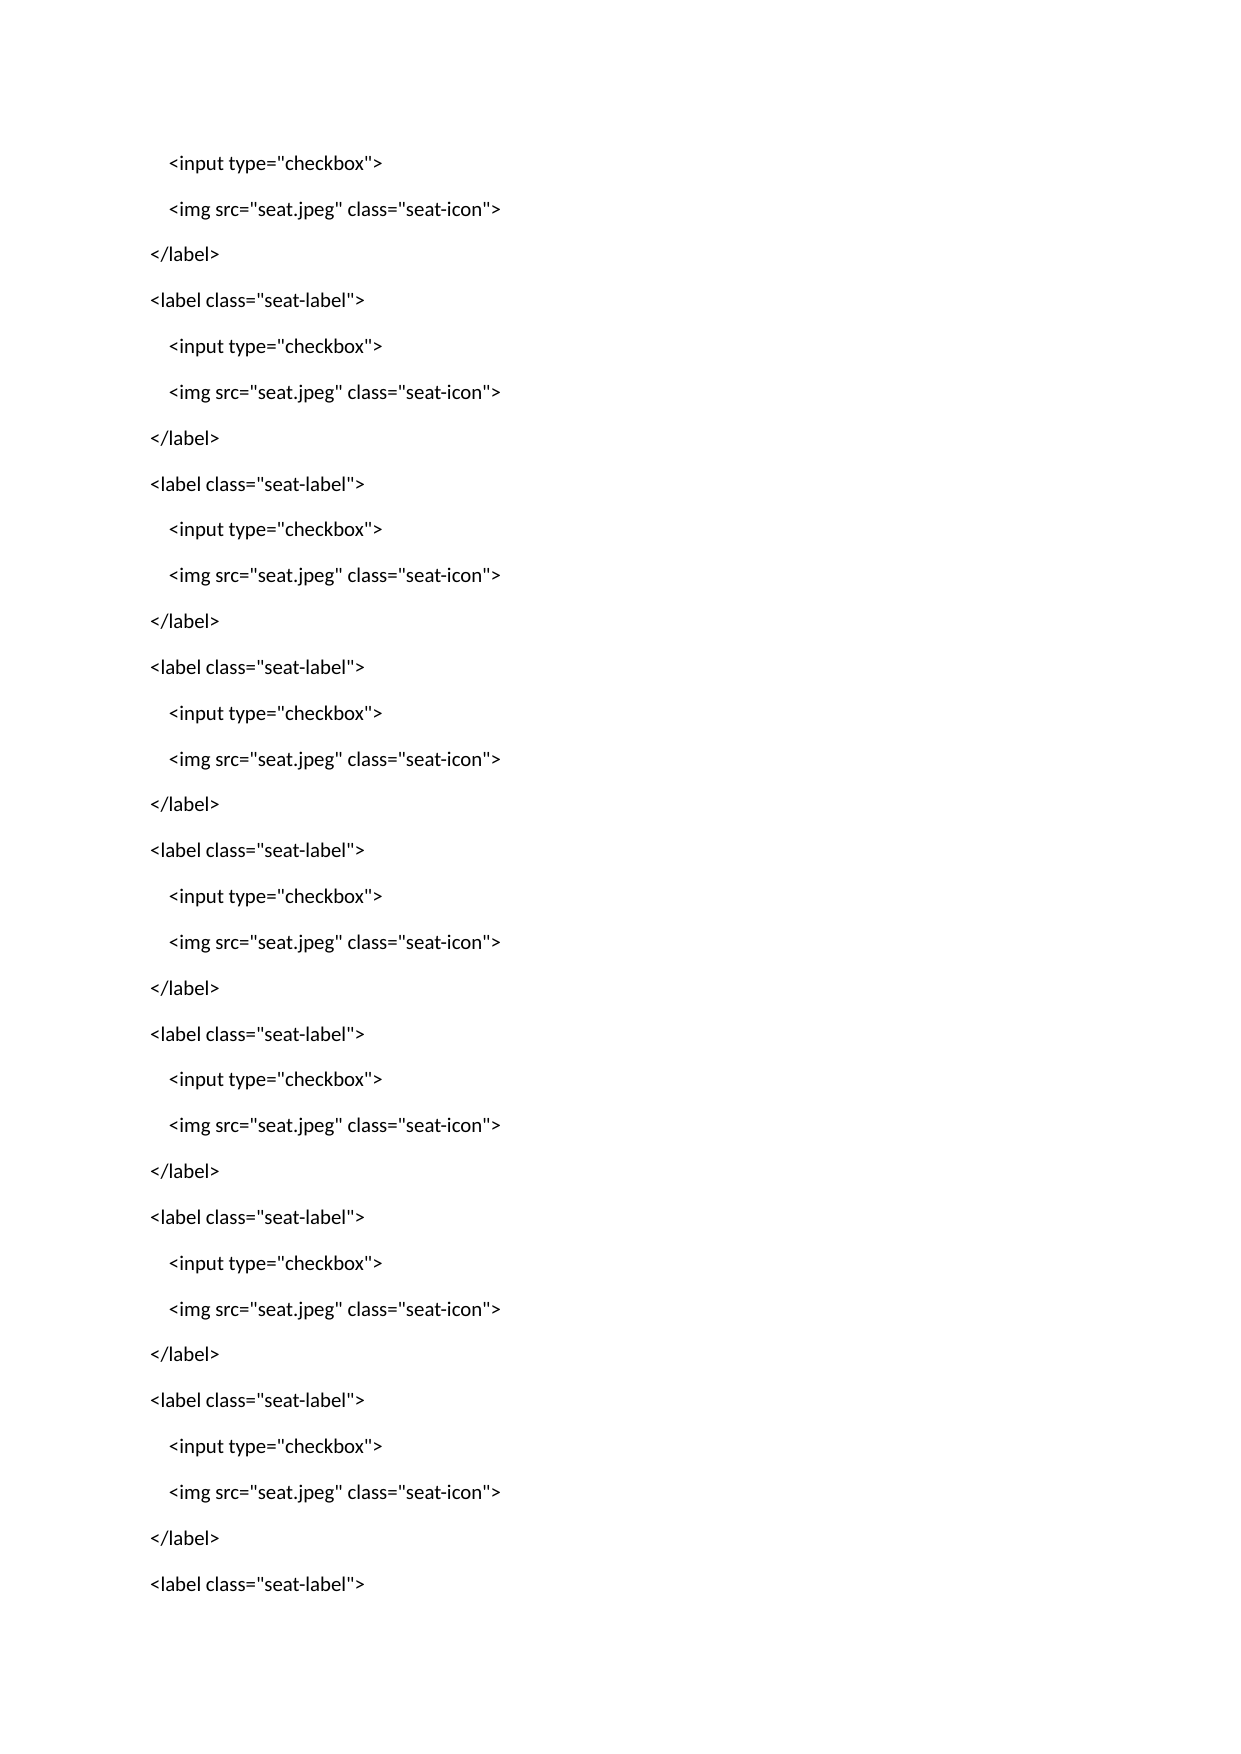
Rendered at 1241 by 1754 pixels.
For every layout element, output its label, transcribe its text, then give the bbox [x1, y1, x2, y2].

text </label> [150, 425, 1090, 450]
text <label class="seat-label"> [150, 471, 1090, 496]
text <input type="checkbox"> [150, 883, 1090, 909]
text <input type="checkbox"> [150, 333, 1090, 359]
text </label> [150, 1525, 1090, 1550]
text </label> [150, 608, 1090, 634]
text <label class="seat-label"> [150, 287, 1090, 313]
text <input type="checkbox"> [150, 150, 1090, 175]
text <label class="seat-label"> [150, 1021, 1090, 1046]
text <input type="checkbox"> [150, 517, 1090, 542]
text <input type="checkbox"> [150, 1067, 1090, 1092]
text </label> [150, 975, 1090, 1000]
text <input type="checkbox"> [150, 700, 1090, 725]
text <input type="checkbox"> [150, 1250, 1090, 1275]
text <label class="seat-label"> [150, 1571, 1090, 1596]
text <img src="seat.jpeg" class="seat-icon"> [150, 562, 1090, 588]
text <img src="seat.jpeg" class="seat-icon"> [150, 1112, 1090, 1138]
text <img src="seat.jpeg" class="seat-icon"> [150, 196, 1090, 221]
text <label class="seat-label"> [150, 1204, 1090, 1229]
text </label> [150, 1342, 1090, 1367]
text <label class="seat-label"> [150, 654, 1090, 679]
text </label> [150, 1158, 1090, 1184]
text <label class="seat-label"> [150, 1387, 1090, 1413]
text <label class="seat-label"> [150, 837, 1090, 863]
text </label> [150, 792, 1090, 817]
text <img src="seat.jpeg" class="seat-icon"> [150, 1296, 1090, 1321]
text </label> [150, 242, 1090, 267]
text <img src="seat.jpeg" class="seat-icon"> [150, 1479, 1090, 1504]
text <input type="checkbox"> [150, 1433, 1090, 1459]
text <img src="seat.jpeg" class="seat-icon"> [150, 379, 1090, 404]
text <img src="seat.jpeg" class="seat-icon"> [150, 746, 1090, 771]
text <img src="seat.jpeg" class="seat-icon"> [150, 929, 1090, 954]
